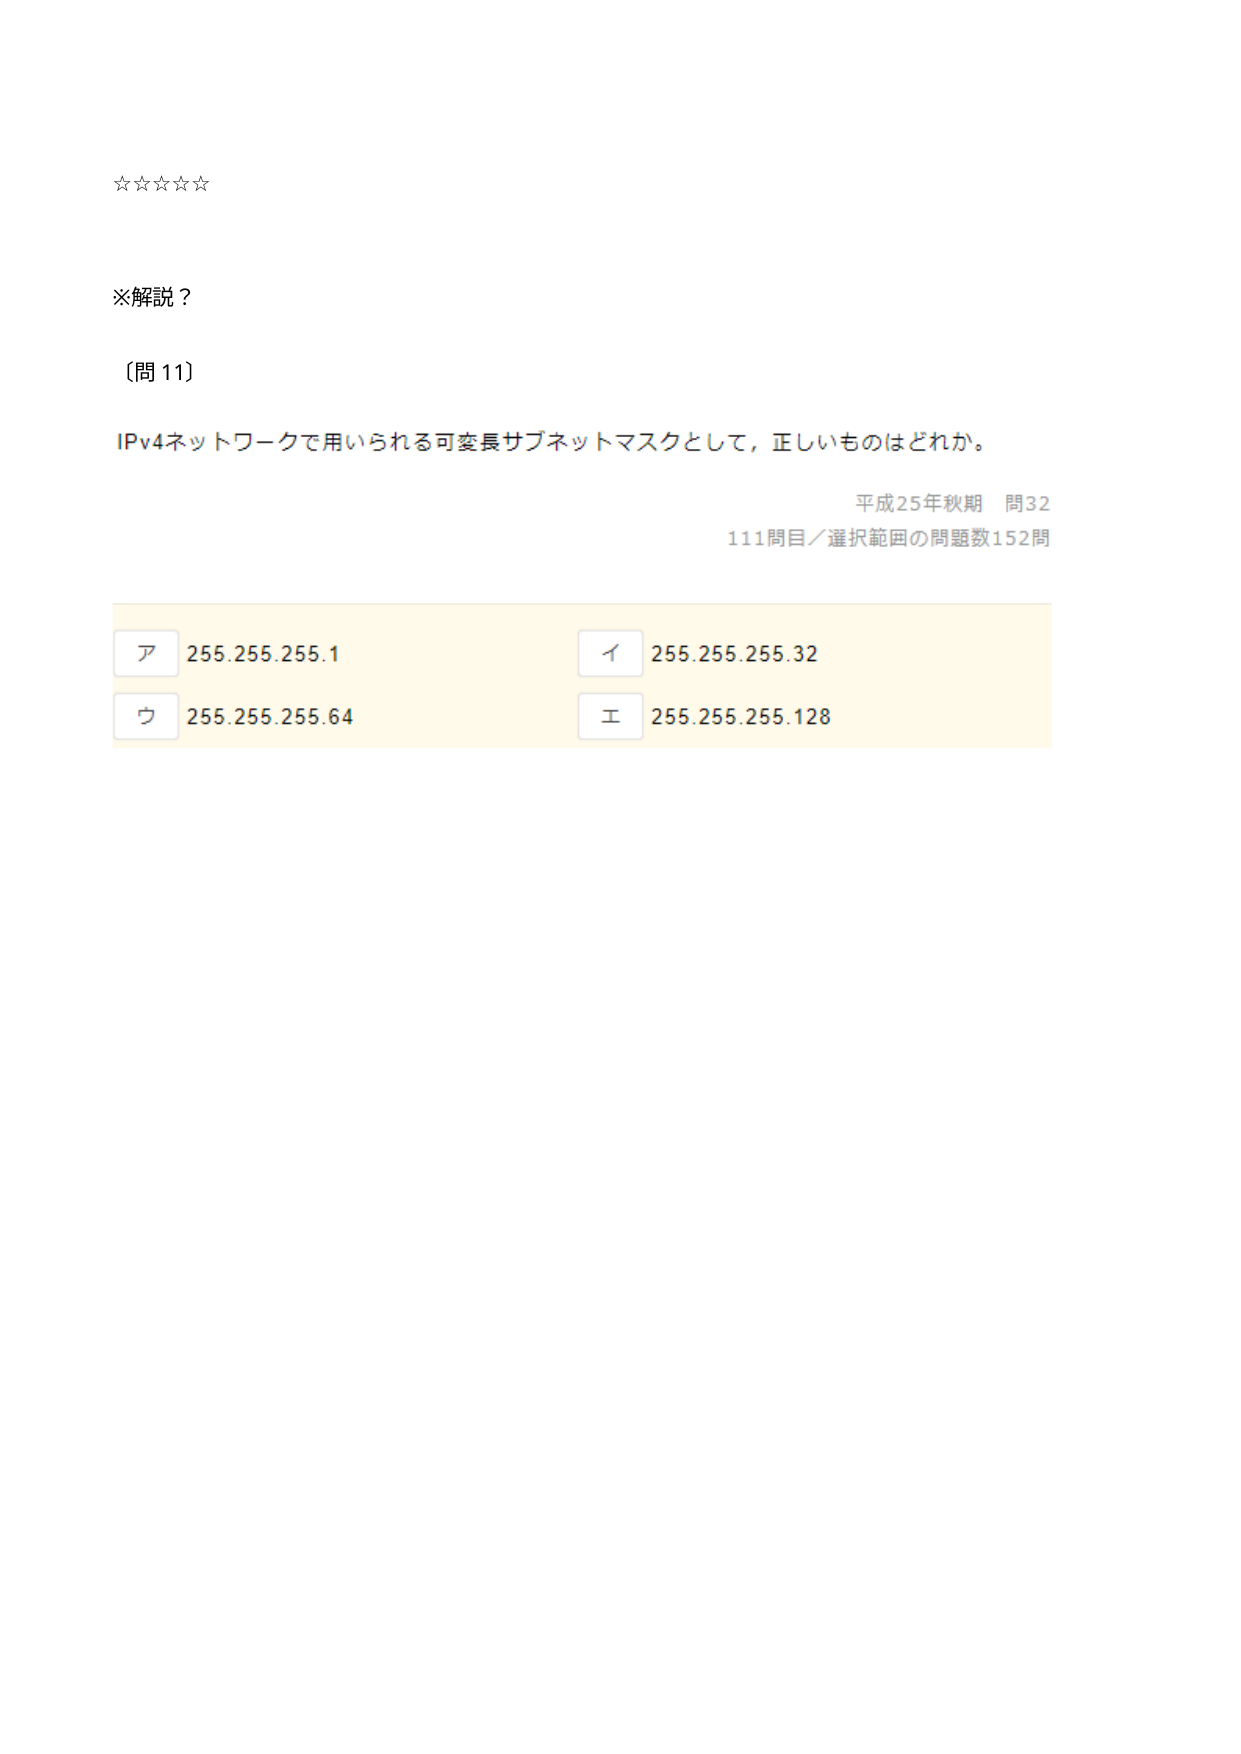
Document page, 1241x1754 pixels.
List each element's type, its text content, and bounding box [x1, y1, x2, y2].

text ☆☆☆☆☆ [112, 164, 1128, 202]
text 〔問11〕 [112, 352, 1128, 389]
text ※解説？ [112, 277, 1128, 314]
picture [112, 427, 1052, 748]
